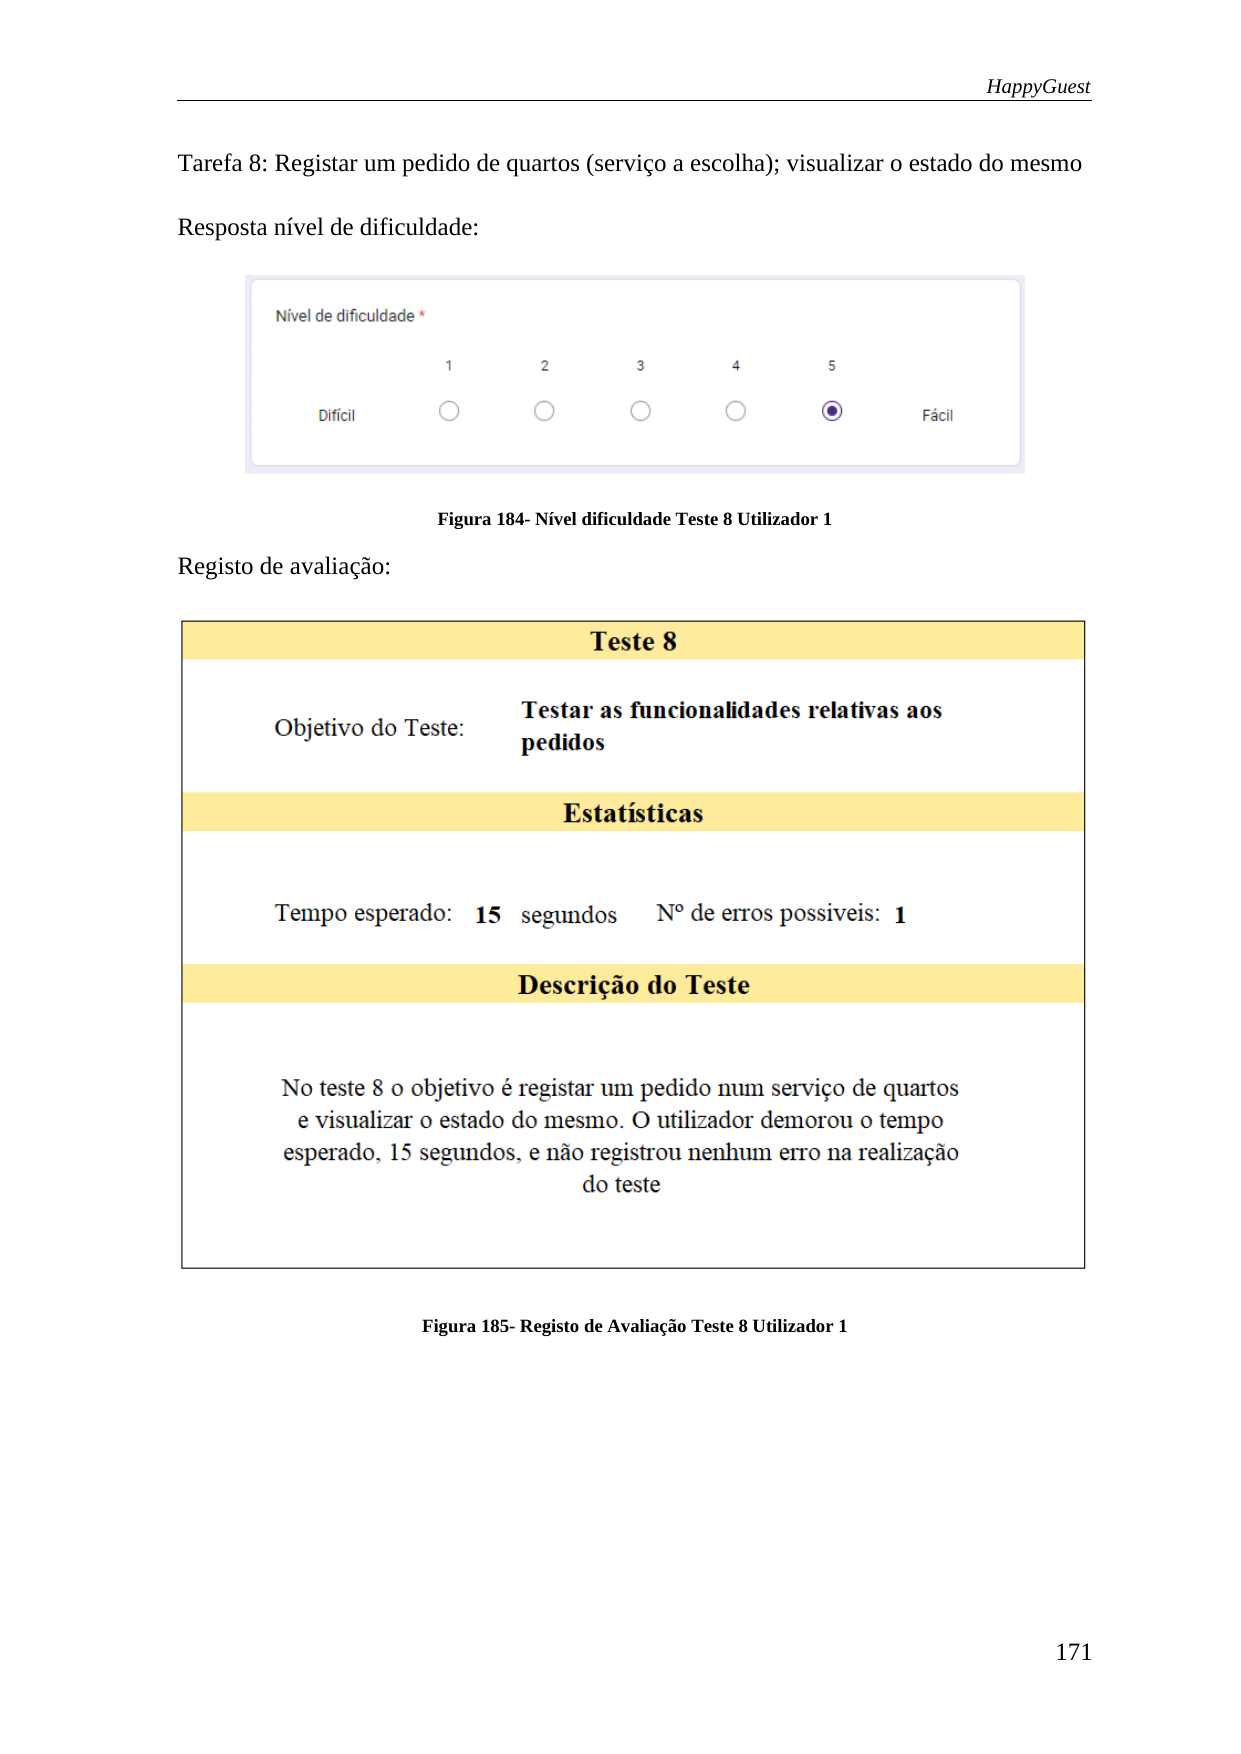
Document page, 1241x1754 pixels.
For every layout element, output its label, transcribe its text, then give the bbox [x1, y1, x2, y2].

text Resposta nível de dificuldade: [177, 212, 1092, 240]
text Registo de avaliação: [177, 551, 1092, 579]
picture [244, 275, 1025, 474]
text Tarefa 8: Registar um pedido de quartos (serviço a escolha); visualizar o estado do mesmo [177, 148, 1092, 176]
picture [177, 614, 1093, 1281]
